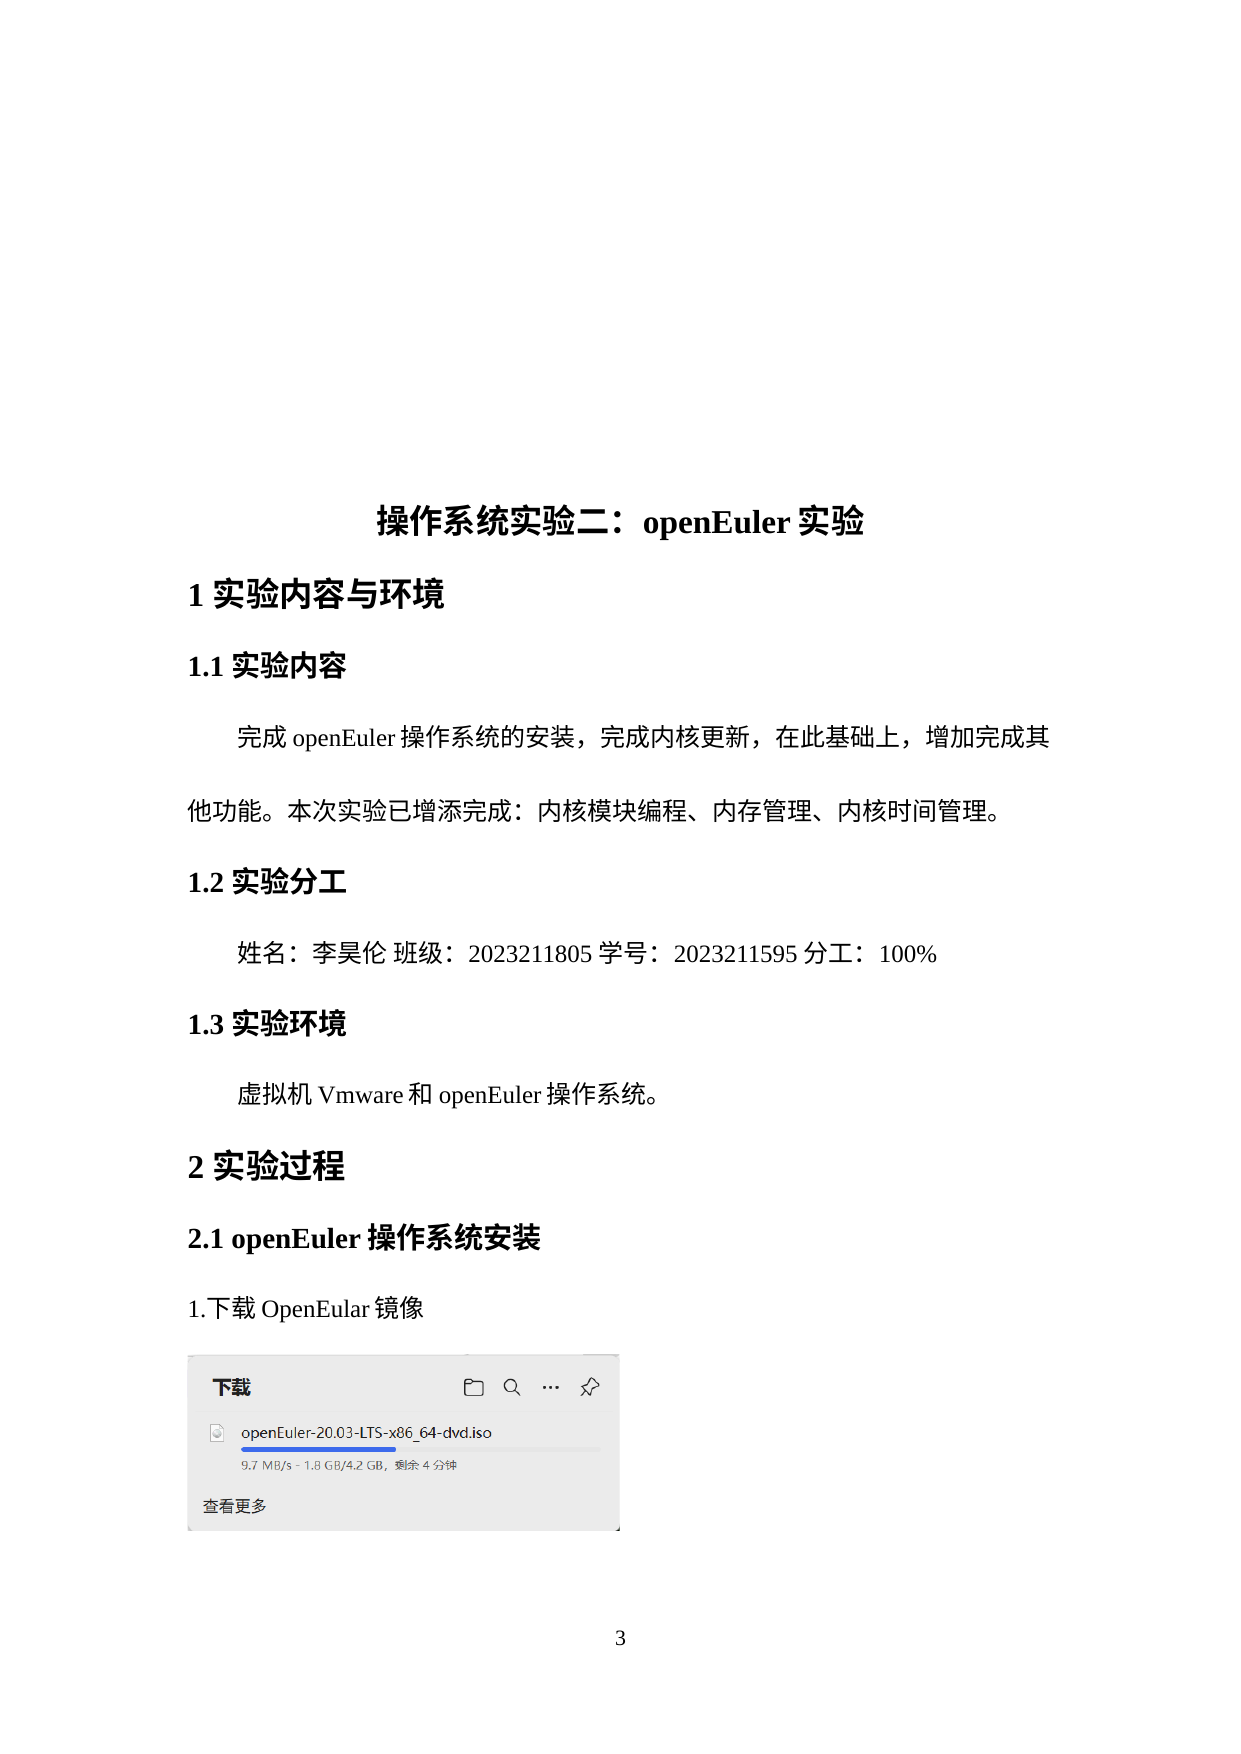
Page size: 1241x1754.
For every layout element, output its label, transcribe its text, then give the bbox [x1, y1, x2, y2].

subtitle 1 实验内容与环境 [187, 559, 1053, 624]
text 姓名：李昊伦 班级：2023211805 学号：2023211595 分工：100% [187, 919, 1053, 984]
text 完成openEuler操作系统的安装，完成内核更新，在此基础上，增加完成其他功能。本次实验已增添完成：内核模块编程、内存管理、内核时间管理。 [187, 703, 1053, 842]
subtitle 1.3 实验环境 [187, 989, 1053, 1054]
picture [187, 1354, 620, 1531]
subtitle 2.1 openEuler操作系统安装 [187, 1203, 1053, 1268]
text 虚拟机Vmware和openEuler操作系统。 [187, 1061, 1053, 1126]
subtitle 2 实验过程 [187, 1131, 1053, 1196]
text 1.下载OpenEular镜像 [187, 1274, 1053, 1339]
title 操作系统实验二：openEuler实验 [187, 487, 1053, 552]
subtitle 1.2 实验分工 [187, 848, 1053, 913]
subtitle 1.1 实验内容 [187, 631, 1053, 696]
